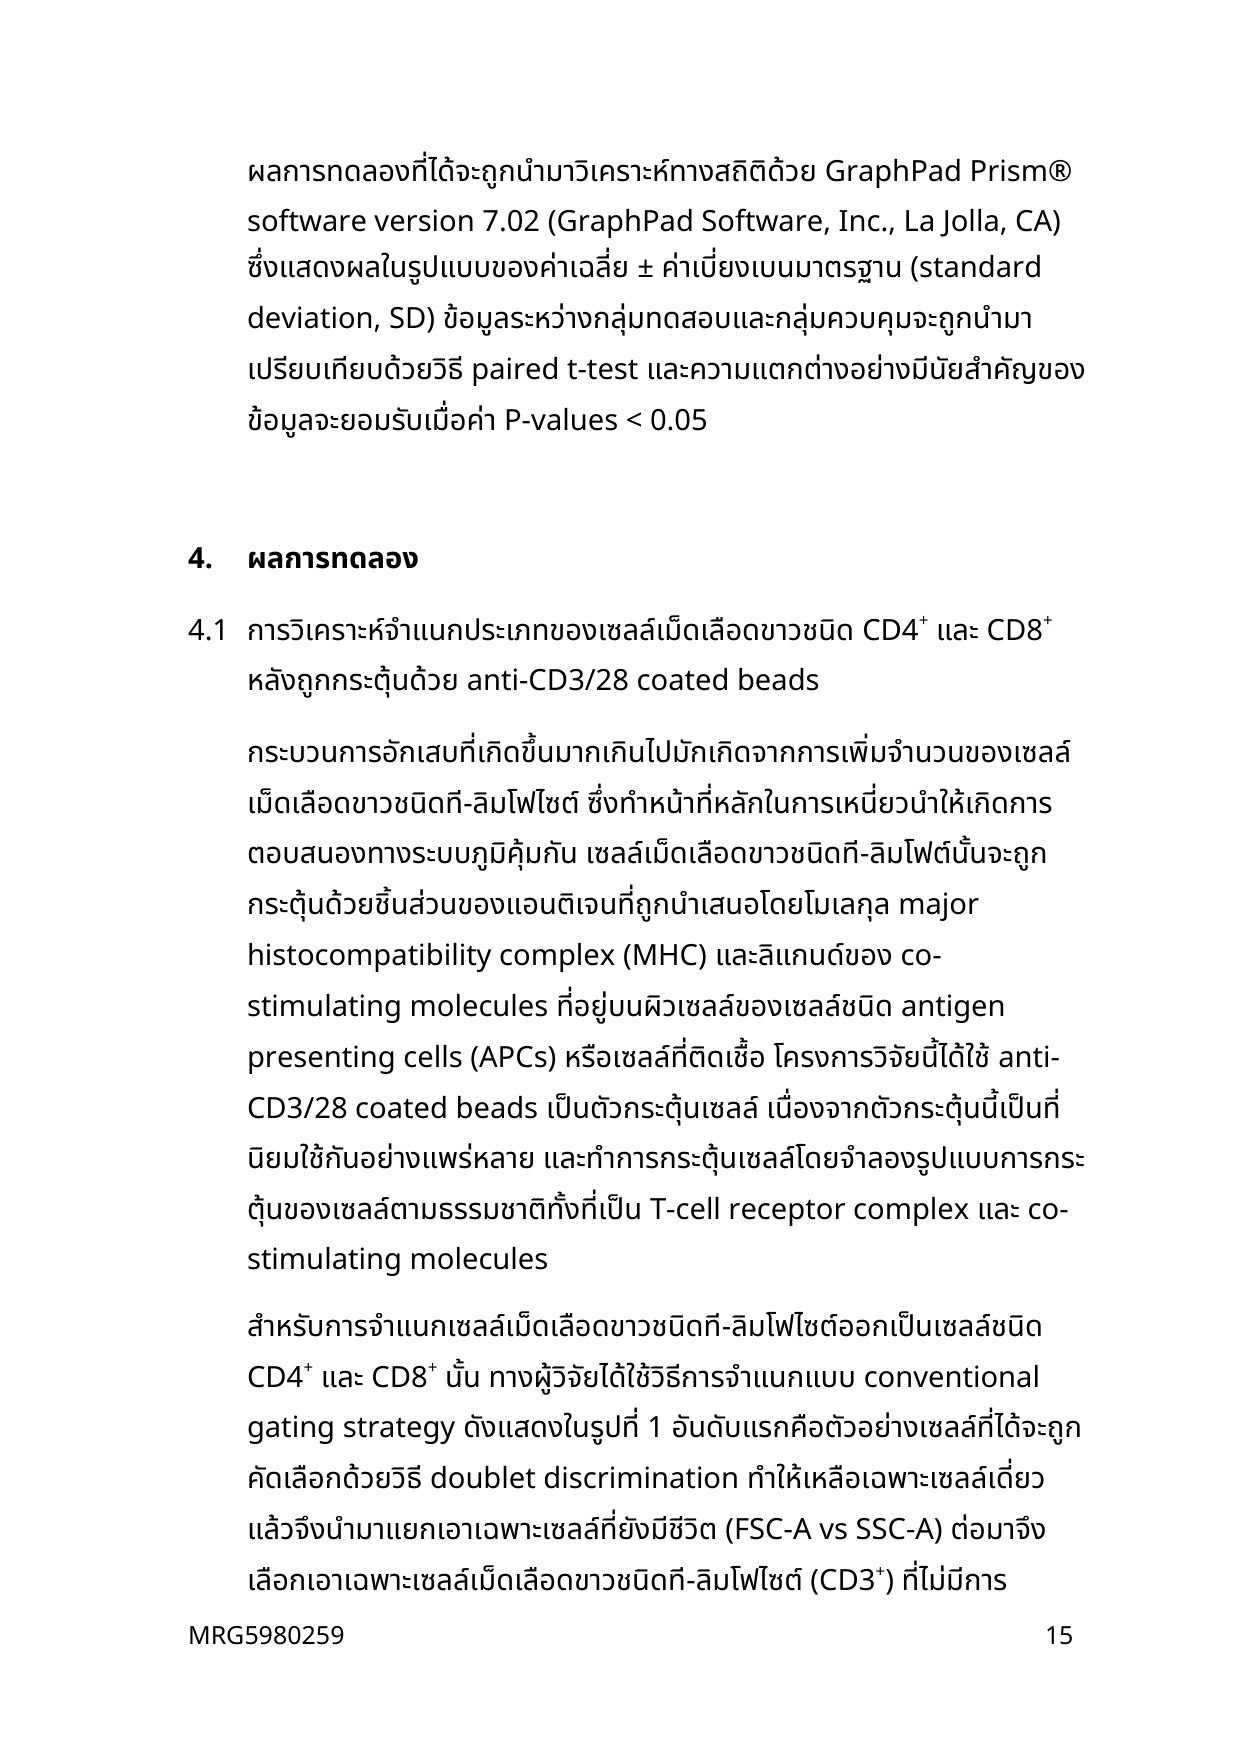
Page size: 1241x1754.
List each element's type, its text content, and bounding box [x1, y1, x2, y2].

text 4. ผลการทดลอง [188, 537, 1090, 581]
text 4.1 การวิเคราะห์จำแนกประเภทของเซลล์เม็ดเลือดขาวชนิด CD4+ และ CD8+ หลังถูกกระตุ้นด้วย anti-CD3/28 coated beads [188, 609, 1090, 704]
text ผลการทดลองที่ได้จะถูกนำมาวิเคราะห์ทางสถิติด้วย GraphPad Prism® software version 7.02 (GraphPad Software, Inc., La Jolla, CA) ซึ่งแสดงผลในรูปแบบของค่าเฉลี่ย ± ค่าเบี่ยงเบนมาตรฐาน (standard deviation, SD) ข้อมูลระหว่างกลุ่มทดสอบและกลุ่มควบคุมจะถูกนำมาเปรียบเทียบด้วยวิธี paired t-test และความแตกต่างอย่างมีนัยสำคัญของข้อมูลจะยอมรับเมื่อค่า P-values < 0.05 [247, 150, 1090, 443]
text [247, 1305, 1090, 1603]
text กระบวนการอักเสบที่เกิดขึ้นมากเกินไปมักเกิดจากการเพิ่มจำนวนของเซลล์เม็ดเลือดขาวชนิดที-ลิมโฟไซต์ ซึ่งทำหน้าที่หลักในการเหนี่ยวนำให้เกิดการตอบสนองทางระบบภูมิคุ้มกัน เซลล์เม็ดเลือดขาวชนิดที-ลิมโฟต์นั้นจะถูกกระตุ้นด้วยชิ้นส่วนของแอนติเจนที่ถูกนำเสนอโดยโมเลกุล major histocompatibility complex (MHC) และลิแกนด์ของ co-stimulating molecules ที่อยู่บนผิวเซลล์ของเซลล์ชนิด antigen presenting cells (APCs) หรือเซลล์ที่ติดเชื้อ โครงการวิจัยนี้ได้ใช้ anti-CD3/28 coated beads เป็นตัวกระตุ้นเซลล์ เนื่องจากตัวกระตุ้นนี้เป็นที่นิยมใช้กันอย่างแพร่หลาย และทำการกระตุ้นเซลล์โดยจำลองรูปแบบการกระตุ้นของเซลล์ตามธรรมชาติทั้งที่เป็น T-cell receptor complex และ co-stimulating molecules [247, 731, 1090, 1278]
